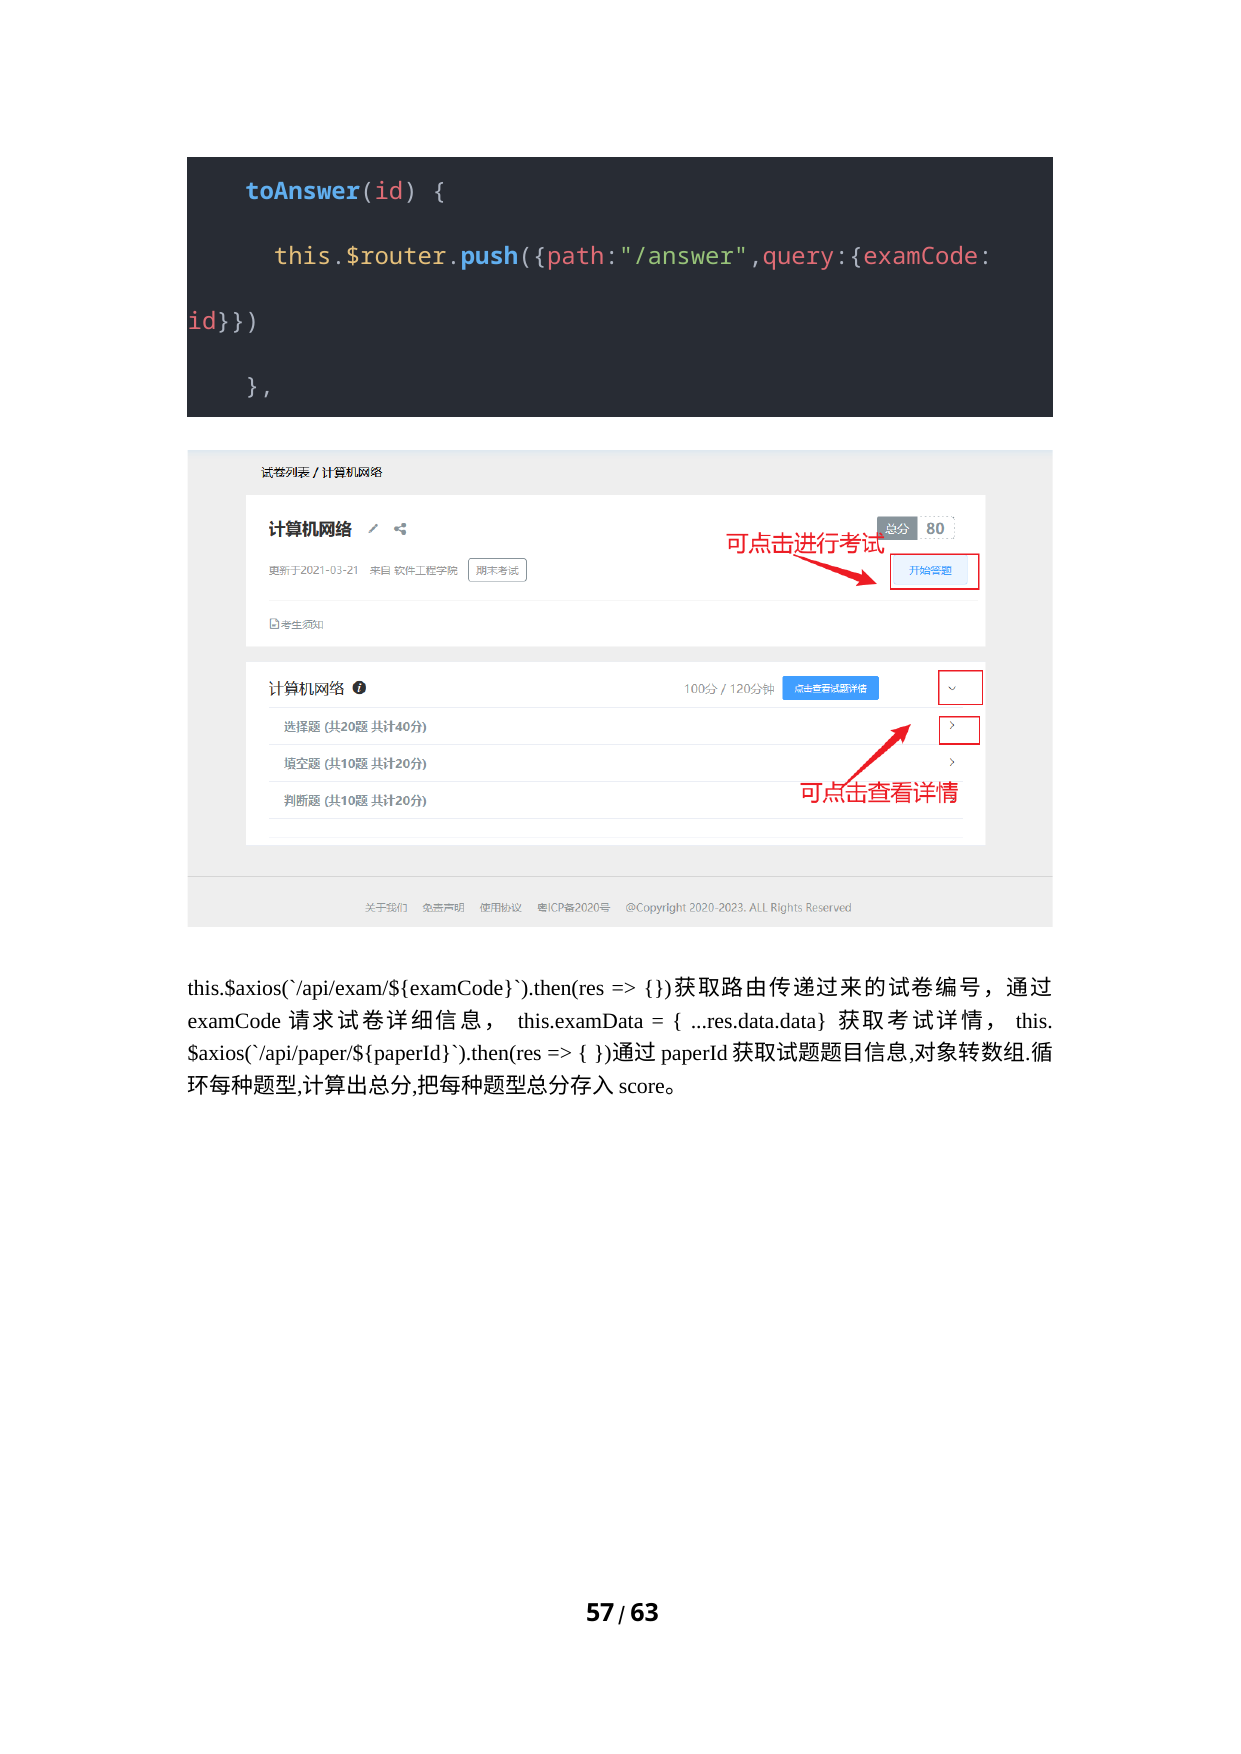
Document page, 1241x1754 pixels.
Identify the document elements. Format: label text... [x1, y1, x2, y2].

text this.$axios(`/api/exam/${examCode}`).then(res => {})获取路由传递过来的试卷编号，通过examCode请求试卷详细信息， this.examData = { ...res.data.data} 获取考试详情， this.$axios(`/api/paper/${paperId}`).then(res => { })通过paperId获取试题题目信息,对象转数组.循环每种题型,计算出总分,把每种题型总分存入score。 [187, 970, 1053, 1100]
picture [187, 450, 1053, 927]
text }, [187, 352, 1053, 417]
text toAnswer(id) { [187, 157, 1053, 222]
text this.$router.push({path:"/answer",query:{examCode: id}}) [187, 222, 1053, 352]
